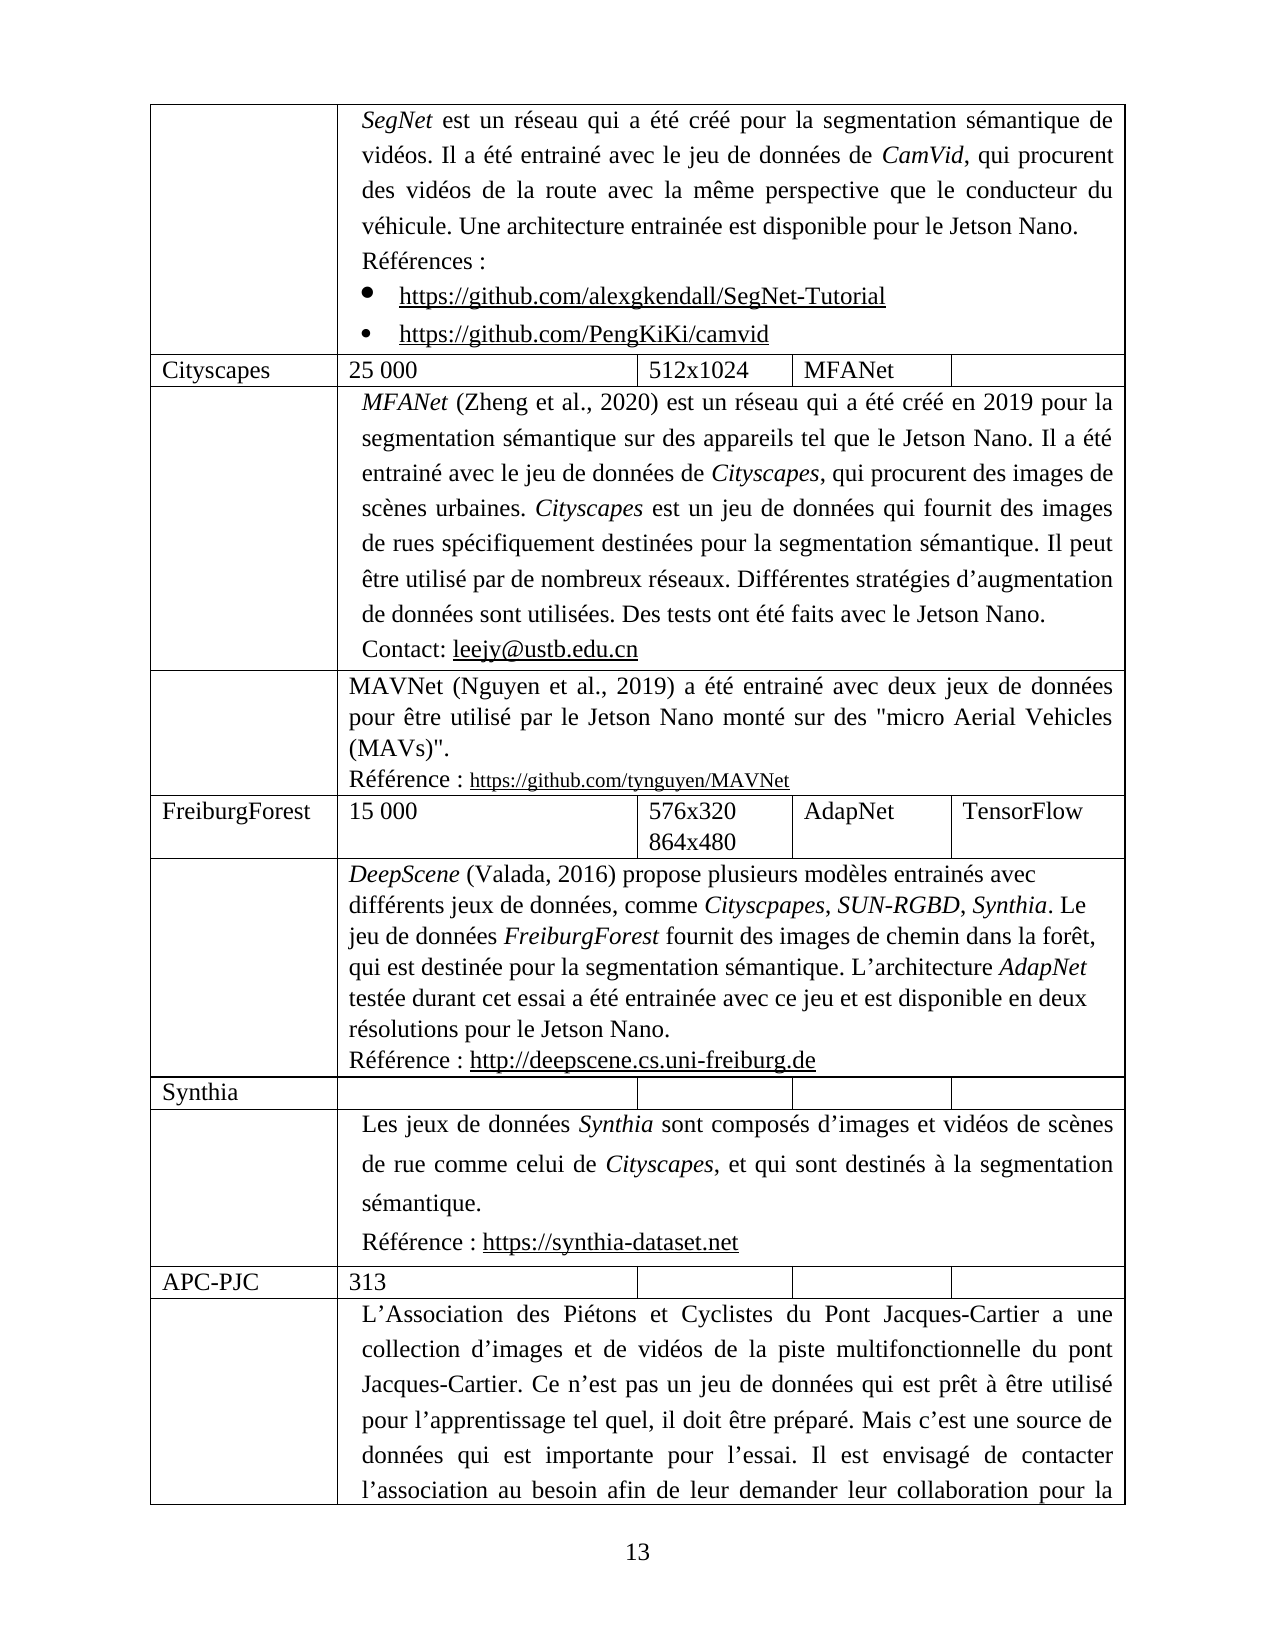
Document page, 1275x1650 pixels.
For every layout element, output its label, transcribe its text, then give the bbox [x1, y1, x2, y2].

table_cell 15 000 [338, 796, 637, 858]
table_cell 25 000 [338, 355, 637, 386]
table_cell Synthia [151, 1078, 337, 1108]
table_cell [638, 1078, 792, 1108]
table_cell AdapNet [793, 796, 951, 858]
table_cell FreiburgForest [151, 796, 337, 858]
table_cell [151, 1299, 337, 1504]
table_cell APC-PJC [151, 1267, 337, 1298]
table_cell [151, 105, 337, 354]
table_cell [338, 1078, 637, 1108]
table_cell 512x1024 [638, 355, 792, 386]
table_cell [151, 387, 337, 670]
table_cell DeepScene (Valada, 2016) propose plusieurs modèles entrainés avec différents jeux de données, comme Cityscpapes, SUN-RGBD, Synthia. Le jeu de données FreiburgForest fournit des images de chemin dans la forêt, qui est destinée pour la segmentation sémantique. L’architecture AdapNet testée durant cet essai a été entrainée avec ce jeu et est disponible en deux résolutions pour le Jetson Nano. Référence : http://deepscene.cs.uni-freiburg.de [338, 859, 1124, 1076]
table_cell MFANet [793, 355, 951, 386]
table_cell [151, 859, 337, 1076]
table_cell 313 [338, 1267, 637, 1298]
table_cell TensorFlow [952, 796, 1124, 858]
table_cell [793, 1267, 951, 1298]
table_cell 576x320 864x480 [638, 796, 792, 858]
table_cell [952, 1267, 1124, 1298]
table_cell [338, 1299, 1124, 1504]
table_cell MAVNet (Nguyen et al., 2019) a été entrainé avec deux jeux de données pour être utilisé par le Jetson Nano monté sur des "micro Aerial Vehicles (MAVs)". Référence : https://github.com/tynguyen/MAVNet [338, 671, 1124, 795]
table_cell [638, 1267, 792, 1298]
table_cell [151, 671, 337, 795]
table_cell MFANet (Zheng et al., 2020) est un réseau qui a été créé en 2019 pour la segmentation sémantique sur des appareils tel que le Jetson Nano. Il a été entrainé avec le jeu de données de Cityscapes, qui procurent des images de scènes urbaines. Cityscapes est un jeu de données qui fournit des images de rues spécifiquement destinées pour la segmentation sémantique. Il peut être utilisé par de nombreux réseaux. Différentes stratégies d’augmentation de données sont utilisées. Des tests ont été faits avec le Jetson Nano. Contact: leejy@ustb.edu.cn [338, 387, 1124, 670]
table_cell [952, 355, 1124, 386]
table_cell [793, 1078, 951, 1108]
table_cell [151, 1110, 337, 1266]
table_cell Les jeux de données Synthia sont composés d’images et vidéos de scènes de rue comme celui de Cityscapes, et qui sont destinés à la segmentation sémantique. Référence : https://synthia-dataset.net [338, 1110, 1124, 1266]
table_cell Cityscapes [151, 355, 337, 386]
table_cell [952, 1078, 1124, 1108]
table_cell SegNet est un réseau qui a été créé pour la segmentation sémantique de vidéos. Il a été entrainé avec le jeu de données de CamVid, qui procurent des vidéos de la route avec la même perspective que le conducteur du véhicule. Une architecture entrainée est disponible pour le Jetson Nano. Références : https://github.com/alexgkendall/SegNet-Tutorial https://github.com/PengKiKi/camvid [338, 105, 1124, 354]
